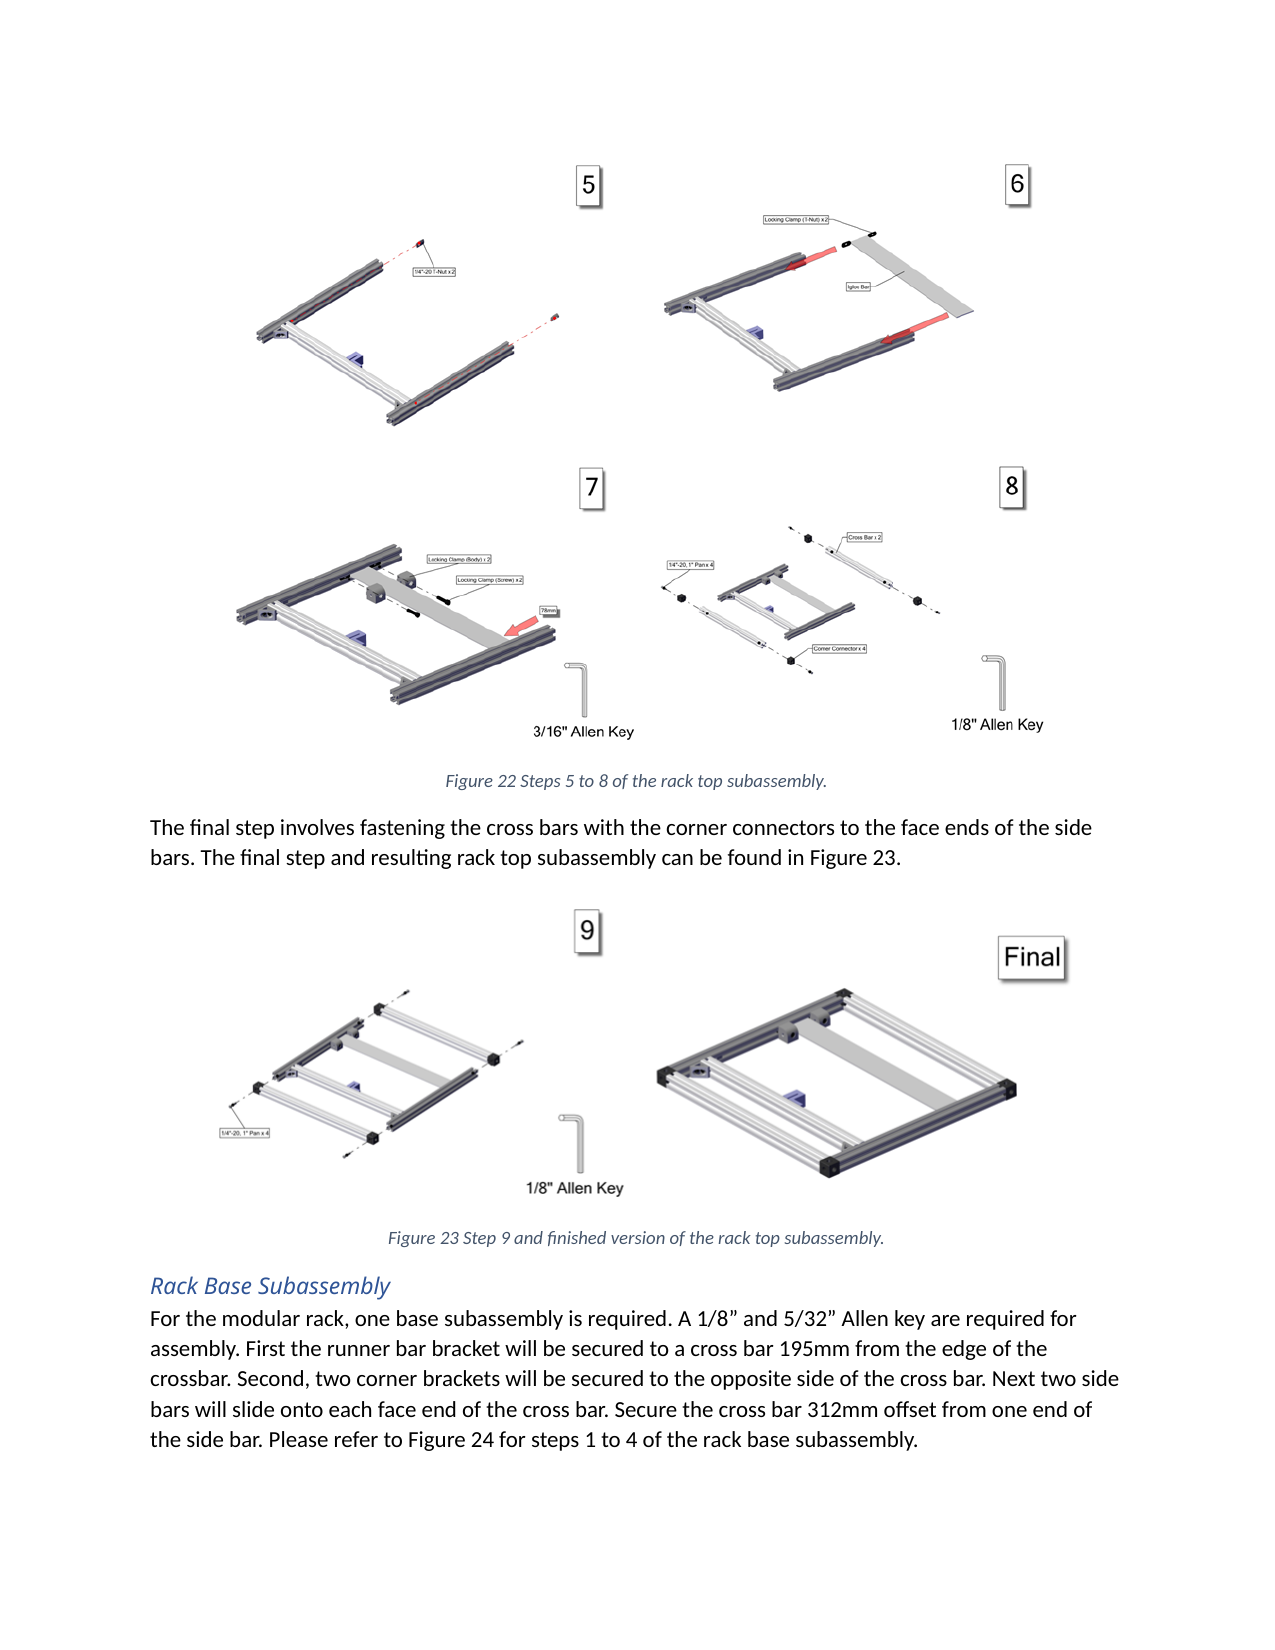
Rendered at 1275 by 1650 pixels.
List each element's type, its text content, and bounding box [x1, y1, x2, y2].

subtitle Rack Base Subassembly [150, 1270, 1125, 1302]
picture [213, 150, 1063, 750]
text The final step involves fastening the cross bars with the corner connectors to the face ends of the side bars. The final step and resulting rack top subassembly can be found in Figure 23. [150, 813, 1125, 871]
text For the modular rack, one base subassembly is required. A 1/8” and 5/32” Allen key are required for assembly. First the runner bar bracket will be secured to a cross bar 195mm from the edge of the crossbar. Second, two corner brackets will be secured to the opposite side of the cross bar. Next two side bars will slide onto each face end of the cross bar. Secure the cross bar 312mm offset from one end of the side bar. Please refer to Figure 24 for steps 1 to 4 of the rack base subassembly. [150, 1304, 1125, 1453]
picture [187, 889, 1088, 1208]
